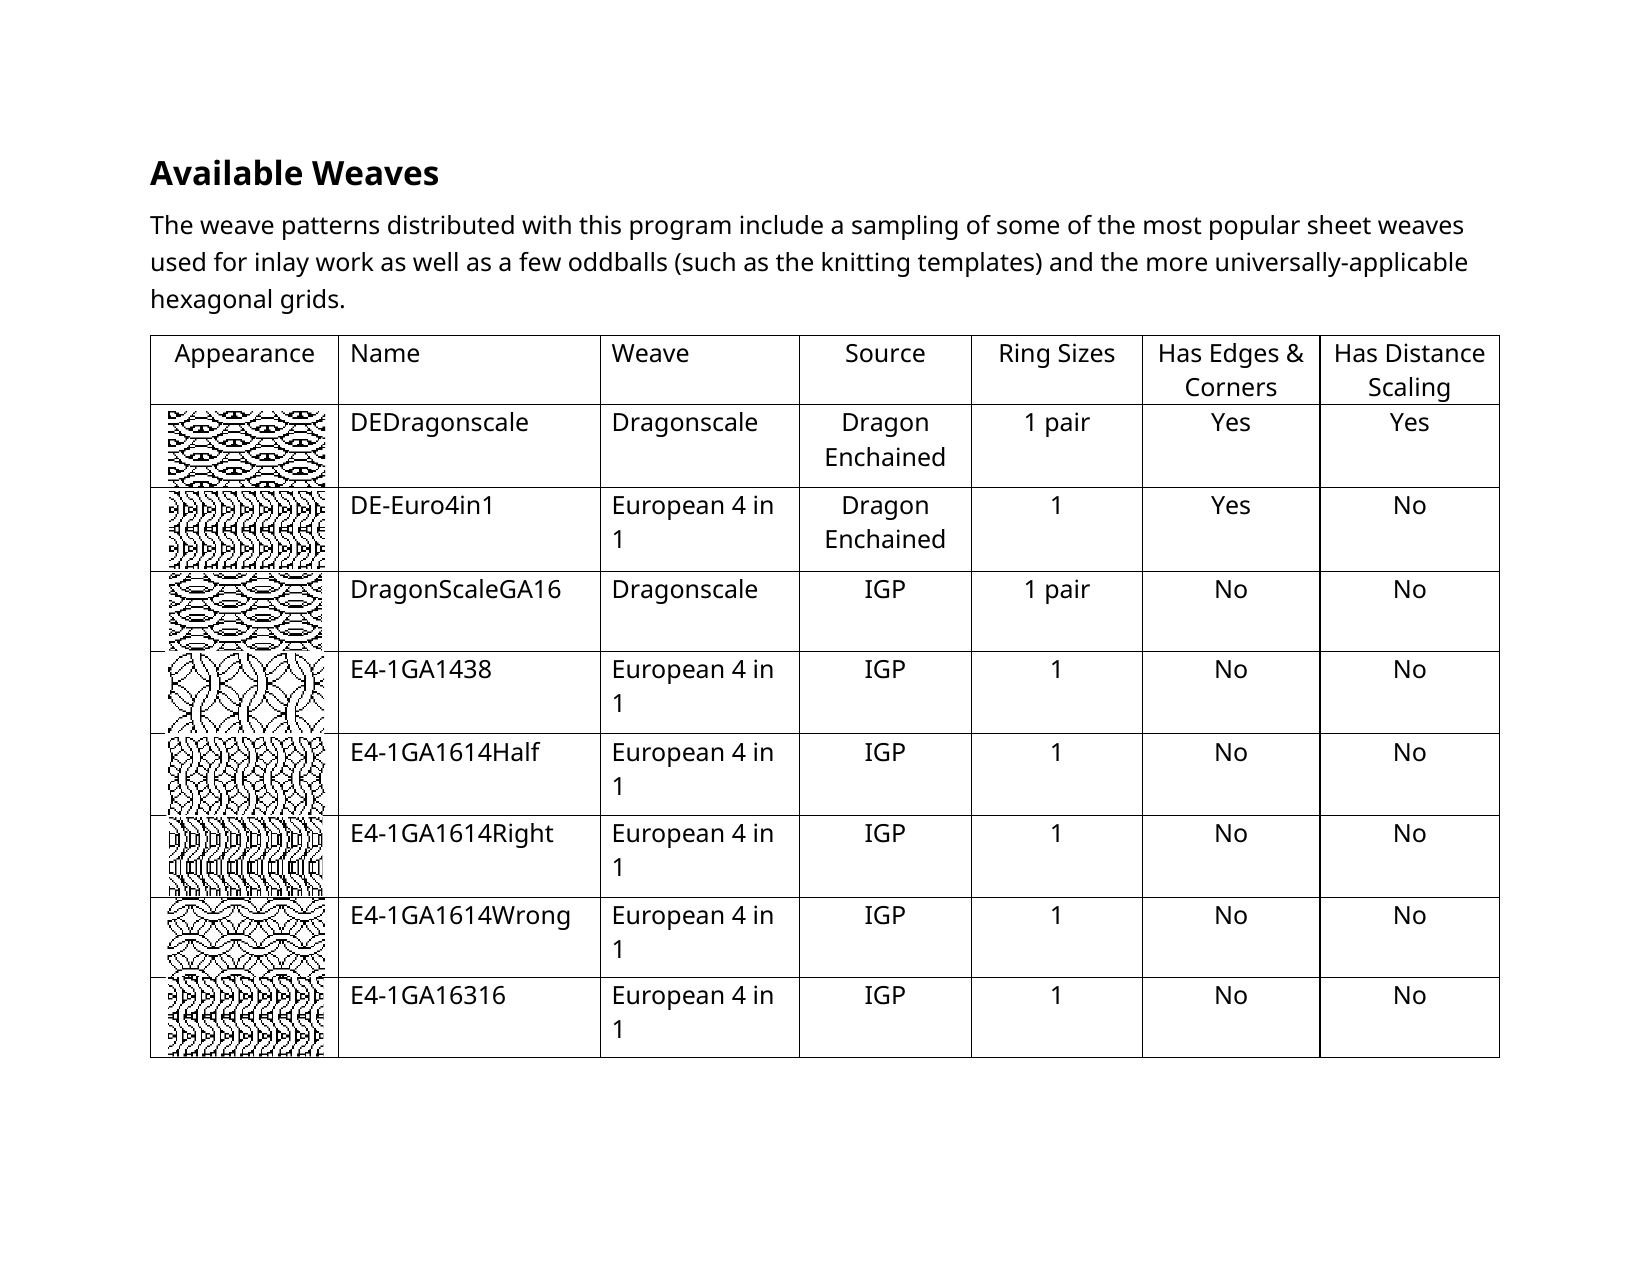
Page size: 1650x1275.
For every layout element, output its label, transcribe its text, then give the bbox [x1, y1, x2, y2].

table_cell IGP [800, 734, 971, 815]
table_cell European 4 in 1 [601, 816, 799, 897]
table_cell Yes [1143, 488, 1319, 571]
table_cell [322, 572, 338, 651]
table_cell 1 [972, 734, 1142, 815]
table_cell DEDragonscale [339, 405, 600, 487]
table_cell E4-1GA16316 [339, 978, 600, 1057]
table_cell [324, 978, 338, 1057]
table_header Source [800, 336, 971, 404]
table_cell European 4 in 1 [601, 734, 799, 815]
table_cell European 4 in 1 [601, 488, 799, 571]
table_cell European 4 in 1 [601, 978, 799, 1057]
table_cell E4-1GA1614Right [339, 816, 600, 897]
table_cell European 4 in 1 [601, 898, 799, 977]
table_cell Yes [1143, 405, 1319, 487]
table_cell [326, 405, 338, 487]
table_cell No [1143, 734, 1319, 815]
table_cell IGP [800, 816, 971, 897]
table_cell IGP [800, 978, 971, 1057]
table_cell [326, 734, 338, 815]
table_cell No [1321, 816, 1499, 897]
table_cell [151, 488, 164, 571]
table_cell No [1321, 734, 1499, 815]
table_cell Dragonscale [601, 572, 799, 651]
table_cell European 4 in 1 [601, 652, 799, 733]
table_cell 1 [972, 898, 1142, 977]
table_header Ring Sizes [972, 336, 1142, 404]
table_cell No [1321, 488, 1499, 571]
table_cell [323, 816, 338, 897]
table_cell No [1143, 652, 1319, 733]
table_cell IGP [800, 572, 971, 651]
table_cell No [1321, 898, 1499, 977]
table_cell [151, 898, 164, 977]
table_header Appearance [151, 336, 338, 404]
table_cell No [1143, 978, 1319, 1057]
table_cell No [1321, 572, 1499, 651]
picture [164, 898, 325, 1057]
table_cell 1 [972, 652, 1142, 733]
table_cell IGP [800, 898, 971, 977]
table_cell [151, 978, 165, 1057]
text The weave patterns distributed with this program include a sampling of some of the most popular sheet weaves used for inlay work as well as a few oddballs (such as the knitting templates) and the more universally-applicable hexagonal grids. [150, 208, 1500, 316]
table_header Weave [601, 336, 799, 404]
table_cell [325, 898, 338, 977]
table_cell 1 [972, 488, 1142, 571]
table_header Has Distance Scaling [1321, 336, 1499, 404]
subtitle Available Weaves [150, 150, 1500, 195]
picture [163, 572, 326, 897]
picture [164, 488, 325, 571]
table_cell Dragonscale [601, 405, 799, 487]
table_cell E4-1GA1614Half [339, 734, 600, 815]
table_cell [151, 816, 166, 897]
table_cell E4-1GA1614Wrong [339, 898, 600, 977]
table_cell 1 [972, 978, 1142, 1057]
table_cell No [1321, 652, 1499, 733]
table_cell Yes [1321, 405, 1499, 487]
table_cell Dragon Enchained [800, 405, 971, 487]
table_cell [151, 572, 167, 651]
table_cell No [1321, 978, 1499, 1057]
table_cell No [1143, 898, 1319, 977]
picture [163, 405, 326, 487]
table_cell [151, 405, 163, 487]
table_cell [325, 652, 338, 733]
table_cell No [1143, 572, 1319, 651]
table_cell Dragon Enchained [800, 488, 971, 571]
table_cell [325, 488, 338, 571]
table_cell DE-Euro4in1 [339, 488, 600, 571]
table_header Name [339, 336, 600, 404]
table_cell 1 pair [972, 405, 1142, 487]
table_cell 1 pair [972, 572, 1142, 651]
table_cell [151, 734, 163, 815]
table_cell IGP [800, 652, 971, 733]
table_header Has Edges & Corners [1143, 336, 1319, 404]
table_cell DragonScaleGA16 [339, 572, 600, 651]
table_cell [151, 652, 165, 733]
table_cell 1 [972, 816, 1142, 897]
table_cell E4-1GA1438 [339, 652, 600, 733]
table_cell No [1143, 816, 1319, 897]
